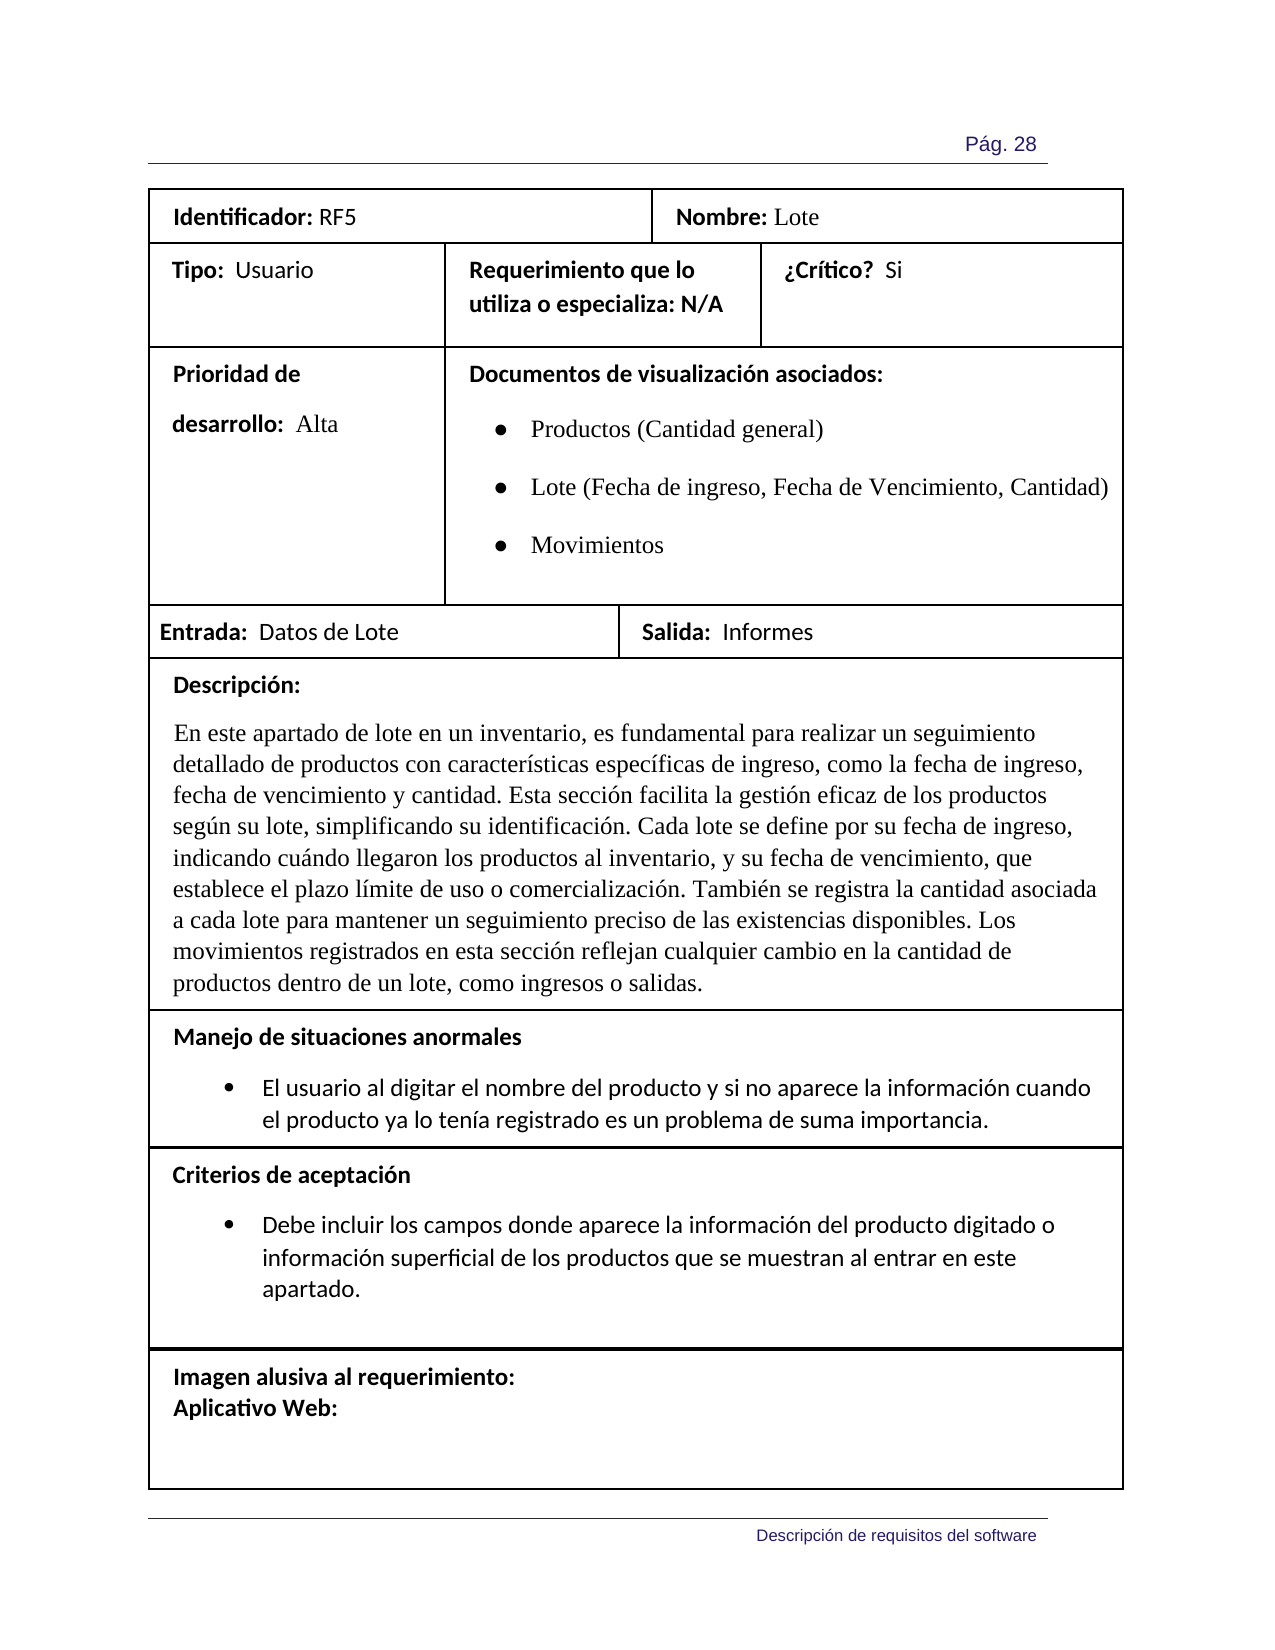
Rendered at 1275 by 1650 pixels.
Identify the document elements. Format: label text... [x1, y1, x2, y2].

table_cell ¿Crítico? Si [762, 244, 1122, 346]
table_header Nombre: Lote [653, 190, 1122, 242]
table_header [150, 1351, 1122, 1488]
table_cell Requerimiento que lo utiliza o especializa: N/A [446, 244, 760, 346]
table_cell Entrada: Datos de Lote [150, 606, 618, 657]
table_header Identificador: RF5 [150, 190, 651, 242]
table_cell Documentos de visualización asociados: Productos (Cantidad general) Lote (Fecha de ingreso, Fecha de Vencimiento, Cantidad) Movimientos [446, 348, 1122, 603]
table_cell Criterios de aceptación Debe incluir los campos donde aparece la información del producto digitado o información superficial de los productos que se muestran al entrar en este apartado. [150, 1149, 1122, 1347]
table_cell Manejo de situaciones anormales El usuario al digitar el nombre del producto y si no aparece la información cuando el producto ya lo tenía registrado es un problema de suma importancia. [150, 1011, 1122, 1146]
table_cell Salida: Informes [620, 606, 1122, 657]
table_cell Descripción: En este apartado de lote en un inventario, es fundamental para realizar un seguimiento detallado de productos con características específicas de ingreso, como la fecha de ingreso, fecha de vencimiento y cantidad. Esta sección facilita la gestión eficaz de los productos según su lote, simplificando su identificación. Cada lote se define por su fecha de ingreso, indicando cuándo llegaron los productos al inventario, y su fecha de vencimiento, que establece el plazo límite de uso o comercialización. También se registra la cantidad asociada a cada lote para mantener un seguimiento preciso de las existencias disponibles. Los movimientos registrados en esta sección reflejan cualquier cambio en la cantidad de productos dentro de un lote, como ingresos o salidas. [150, 659, 1122, 1009]
table_cell Tipo: Usuario [150, 244, 444, 346]
table_cell Prioridad de desarrollo: Alta [150, 348, 444, 603]
